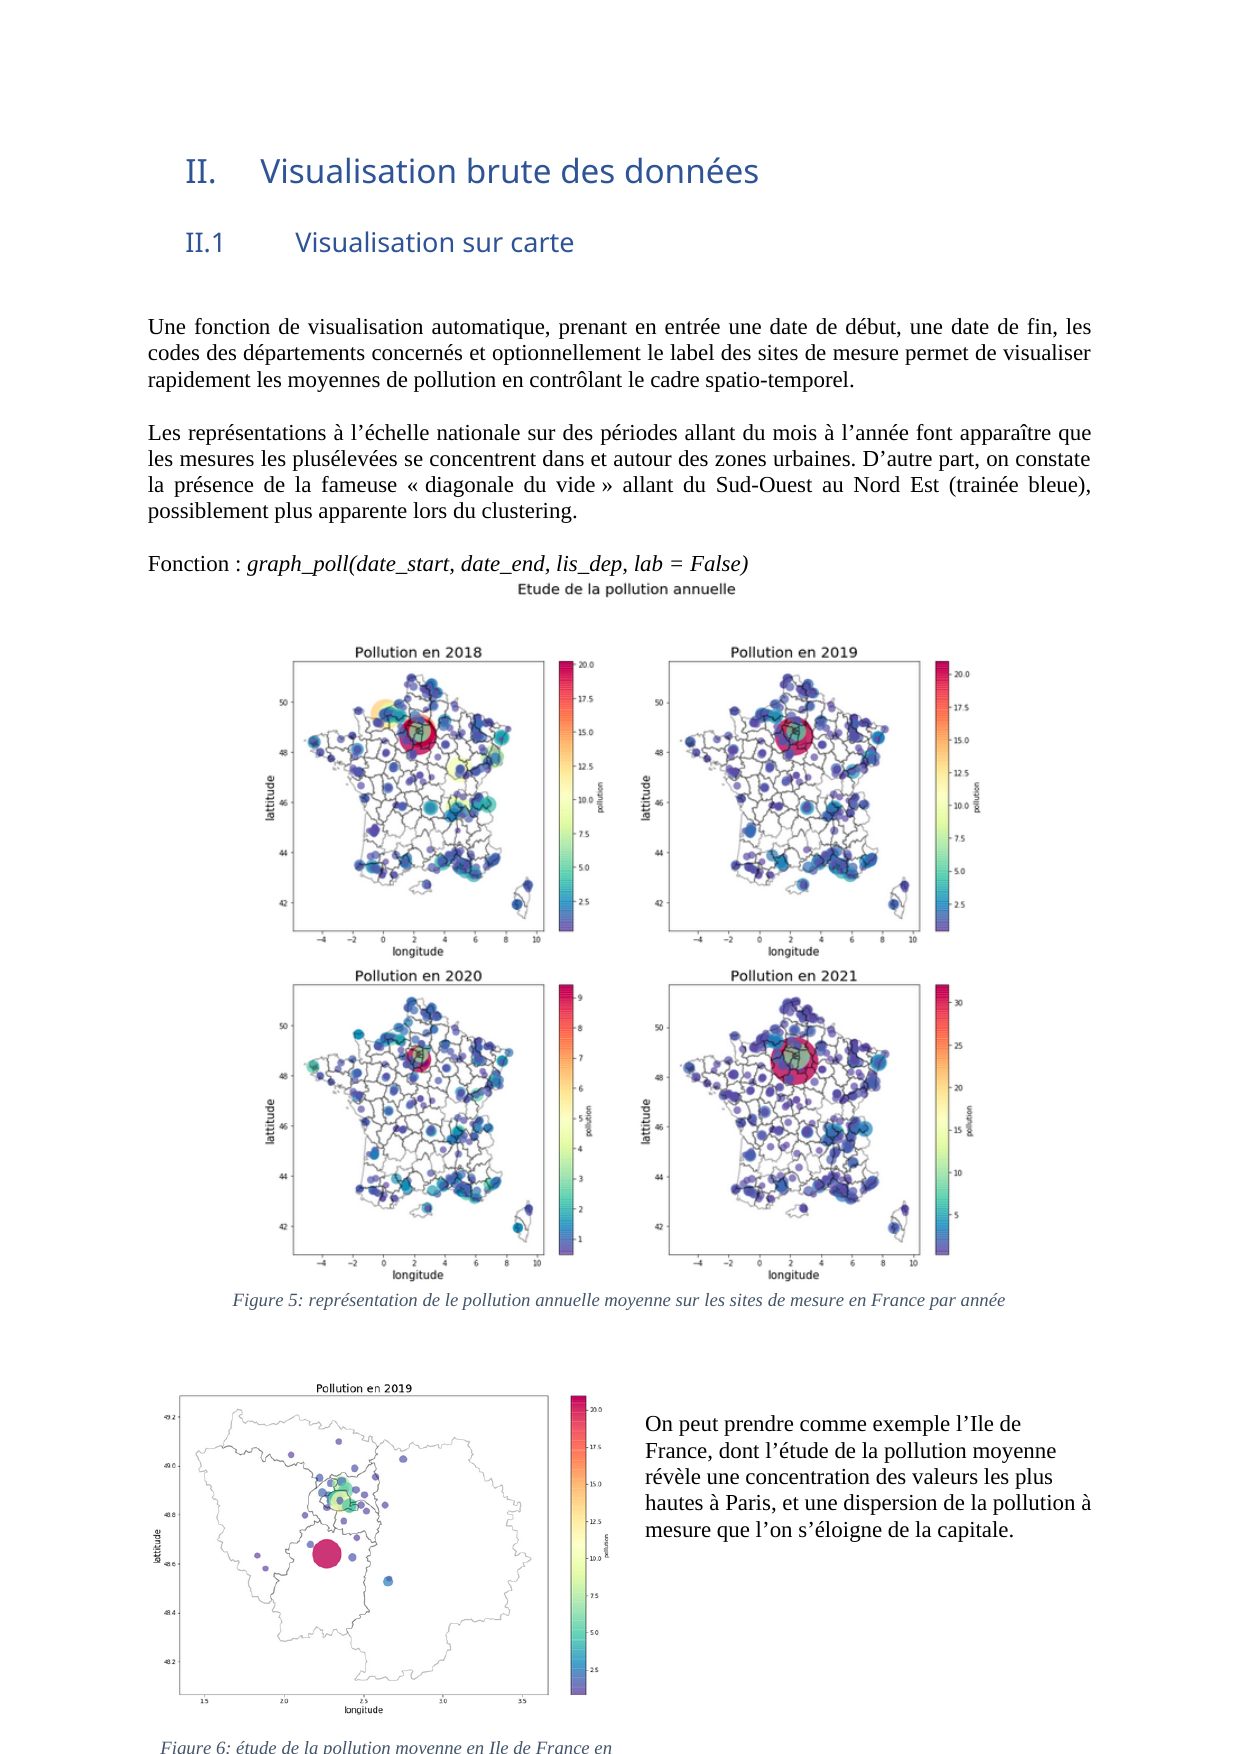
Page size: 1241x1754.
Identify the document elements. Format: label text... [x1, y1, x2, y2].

text Une fonction de visualisation automatique, prenant en entrée une date de début, une date de fin, les codes des départements concernés et optionnellement le label des sites de mesure permet de visualiser rapidement les moyennes de pollution en contrôlant le cadre spatio-temporel. [148, 313, 1093, 392]
subtitle Visualisation sur carte [185, 223, 1093, 260]
text Figure 5: représentation de le pollution annuelle moyenne sur les sites de mesure en France par année [148, 1289, 1093, 1310]
subtitle Visualisation brute des données [185, 148, 1093, 193]
picture [254, 576, 986, 1289]
text Les représentations à l’échelle nationale sur des périodes allant du mois à l’année font apparaître que les mesures les plusélevées se concentrent dans et autour des zones urbaines. D’autre part, on constate la présence de la fameuse « diagonale du vide » allant du Sud-Ouest au Nord Est (trainée bleue), possiblement plus apparente lors du clustering. [148, 418, 1093, 524]
picture [147, 1378, 627, 1718]
text On peut prendre comme exemple l’Ile de France, dont l’étude de la pollution moyenne révèle une concentration des valeurs les plus hautes à Paris, et une dispersion de la pollution à mesure que l’on s’éloigne de la capitale. [627, 1410, 1093, 1542]
text Fonction : graph_poll(date_start, date_end, lis_dep, lab = False) [148, 550, 1093, 577]
